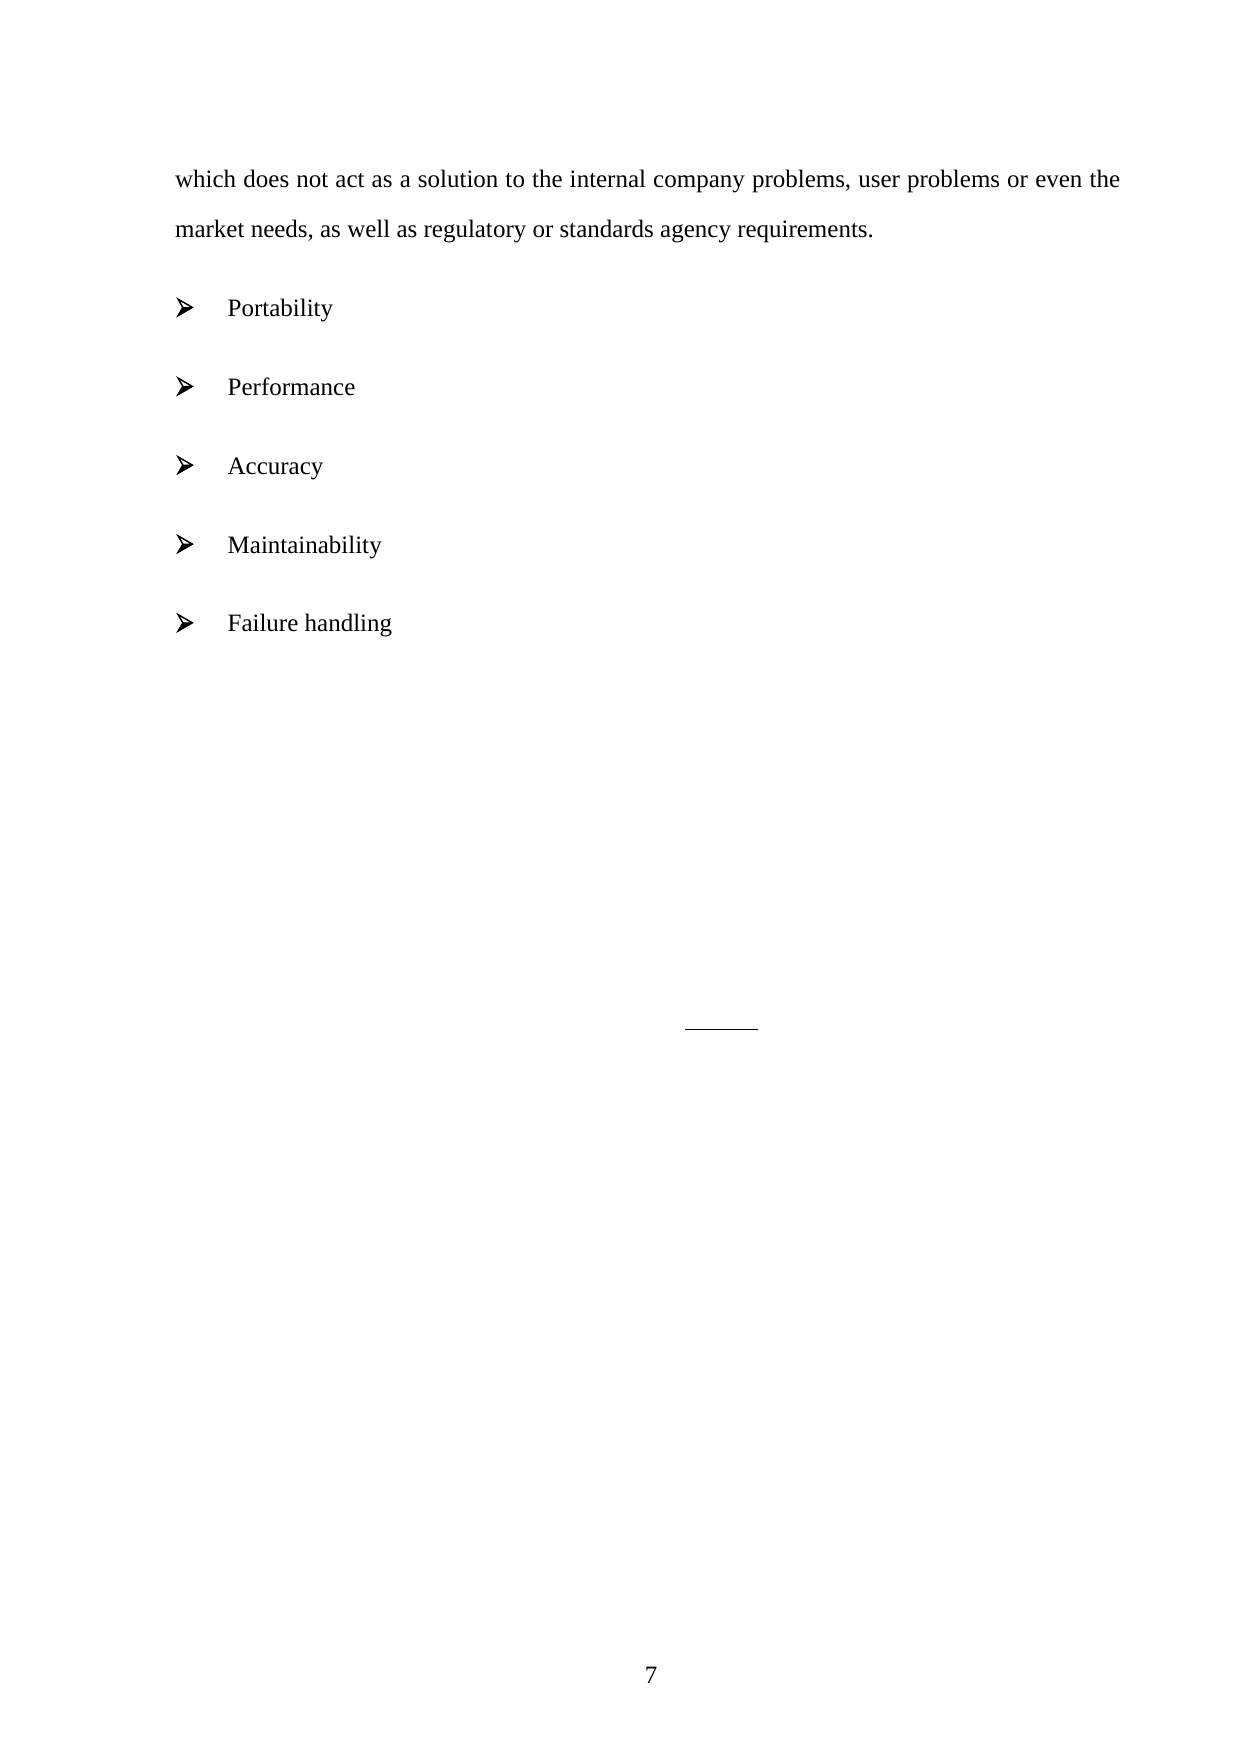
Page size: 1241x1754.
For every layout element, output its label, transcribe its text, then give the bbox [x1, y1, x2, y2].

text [175, 164, 1122, 243]
list Performance [175, 372, 1122, 401]
list Accuracy [175, 451, 1122, 479]
list Failure handling [175, 608, 1122, 687]
list Maintainability [175, 530, 1122, 558]
list Portability [175, 293, 1122, 322]
